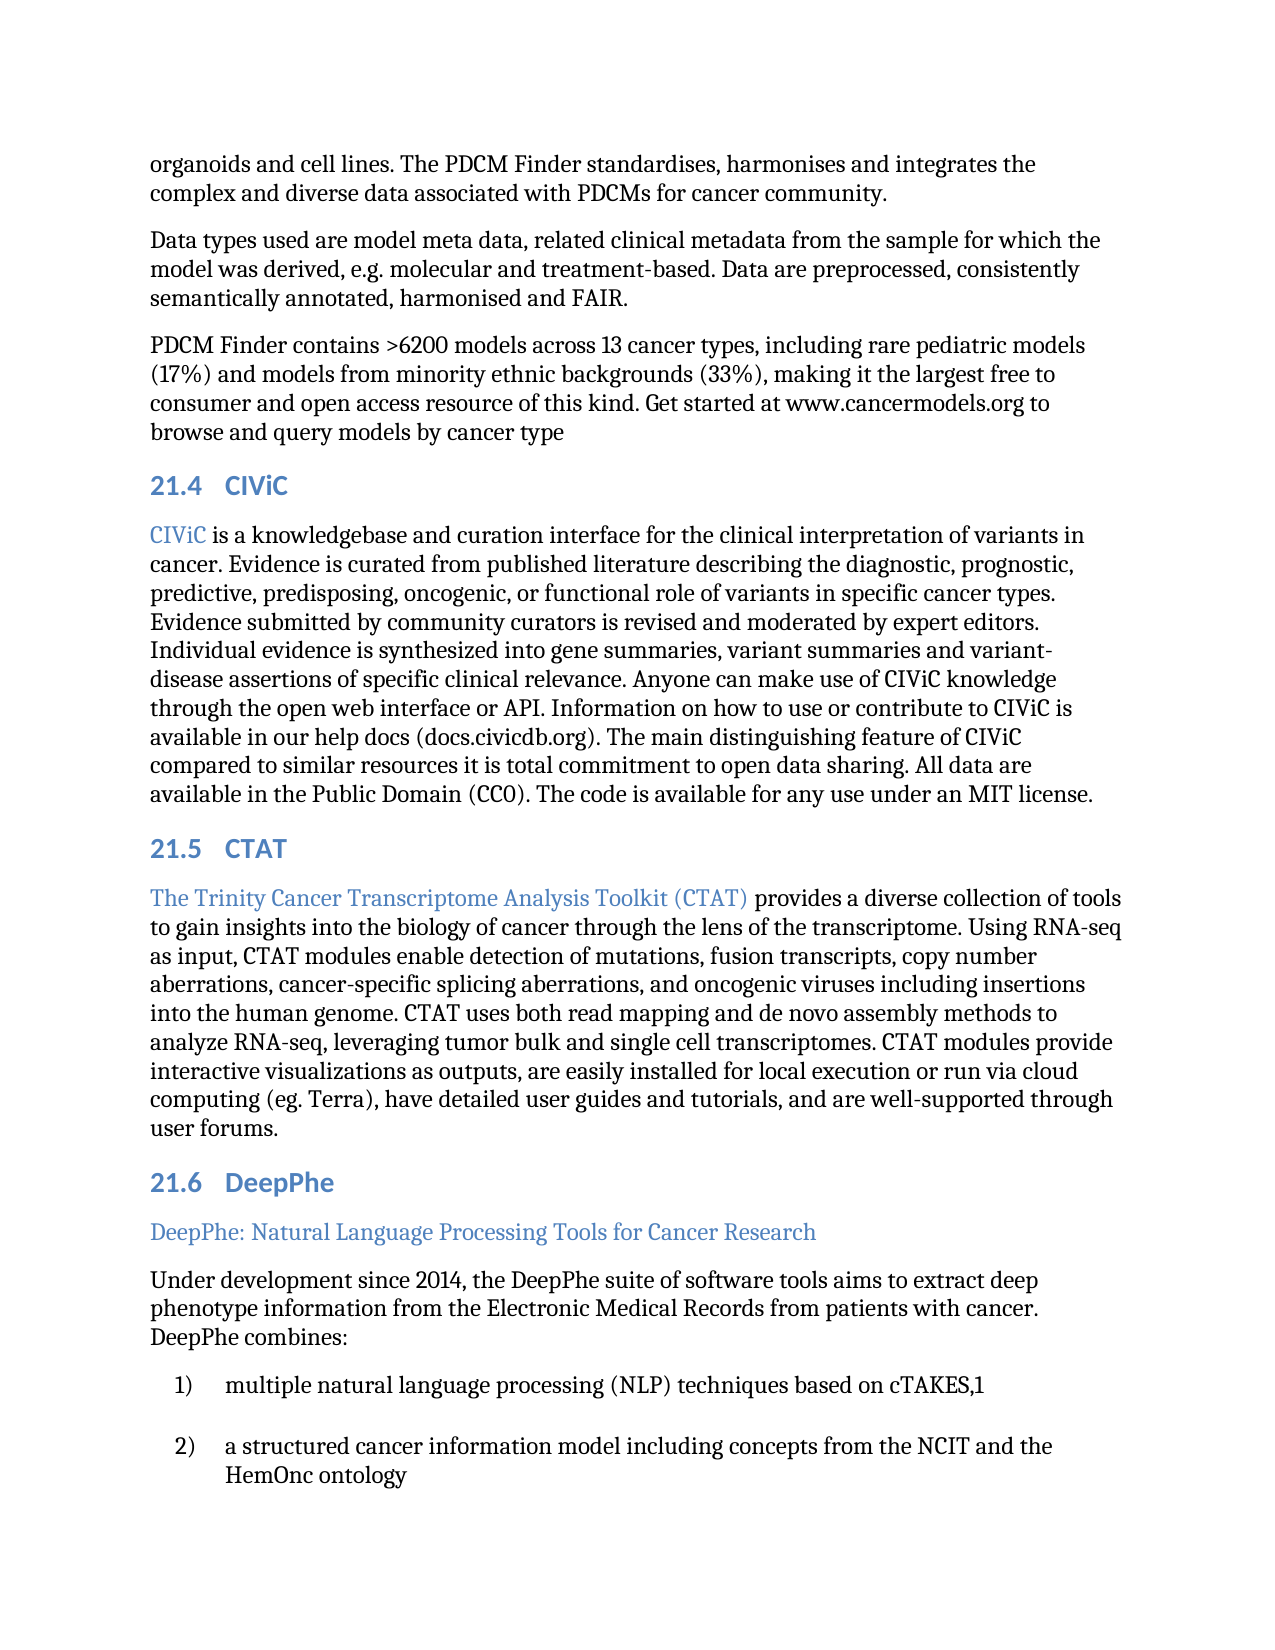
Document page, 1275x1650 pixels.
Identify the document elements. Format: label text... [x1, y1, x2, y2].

text The Trinity Cancer Transcriptome Analysis Toolkit (CTAT) provides a diverse collection of tools to gain insights into the biology of cancer through the lens of the transcriptome. Using RNA-seq as input, CTAT modules enable detection of mutations, fusion transcripts, copy number aberrations, cancer-specific splicing aberrations, and oncogenic viruses including insertions into the human genome. CTAT uses both read mapping and de novo assembly methods to analyze RNA-seq, leveraging tumor bulk and single cell transcriptomes. CTAT modules provide interactive visualizations as outputs, are easily installed for local execution or run via cloud computing (eg. Terra), have detailed user guides and tutorials, and are well-supported through user forums. [150, 884, 1125, 1143]
list multiple natural language processing (NLP) techniques based on cTAKES,1 [175, 1371, 1125, 1428]
subtitle 21.5 CTAT [150, 830, 1125, 865]
subtitle 21.4 CIViC [150, 467, 1125, 503]
list a structured cancer information model including concepts from the NCIT and the HemOnc ontology [175, 1432, 1125, 1489]
text DeepPhe: Natural Language Processing Tools for Cancer Research [150, 1218, 1125, 1247]
subtitle 21.6 DeepPhe [150, 1164, 1125, 1199]
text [150, 150, 1125, 207]
text CIViC is a knowledgebase and curation interface for the clinical interpretation of variants in cancer. Evidence is curated from published literature describing the diagnostic, prognostic, predictive, predisposing, oncogenic, or functional role of variants in specific cancer types. Evidence submitted by community curators is revised and moderated by expert editors. Individual evidence is synthesized into gene summaries, variant summaries and variant-disease assertions of specific clinical relevance. Anyone can make use of CIViC knowledge through the open web interface or API. Information on how to use or contribute to CIViC is available in our help docs (docs.civicdb.org). The main distinguishing feature of CIViC compared to similar resources it is total commitment to open data sharing. All data are available in the Public Domain (CC0). The code is available for any use under an MIT license. [150, 521, 1125, 809]
text PDCM Finder contains >6200 models across 13 cancer types, including rare pediatric models (17%) and models from minority ethnic backgrounds (33%), making it the largest free to consumer and open access resource of this kind. Get started at www.cancermodels.org to browse and query models by cancer type [150, 331, 1125, 446]
text Data types used are model meta data, related clinical metadata from the sample for which the model was derived, e.g. molecular and treatment-based. Data are preprocessed, consistently semantically annotated, harmonised and FAIR. [150, 226, 1125, 312]
text Under development since 2014, the DeepPhe suite of software tools aims to extract deep phenotype information from the Electronic Medical Records from patients with cancer. DeepPhe combines: [150, 1266, 1125, 1352]
